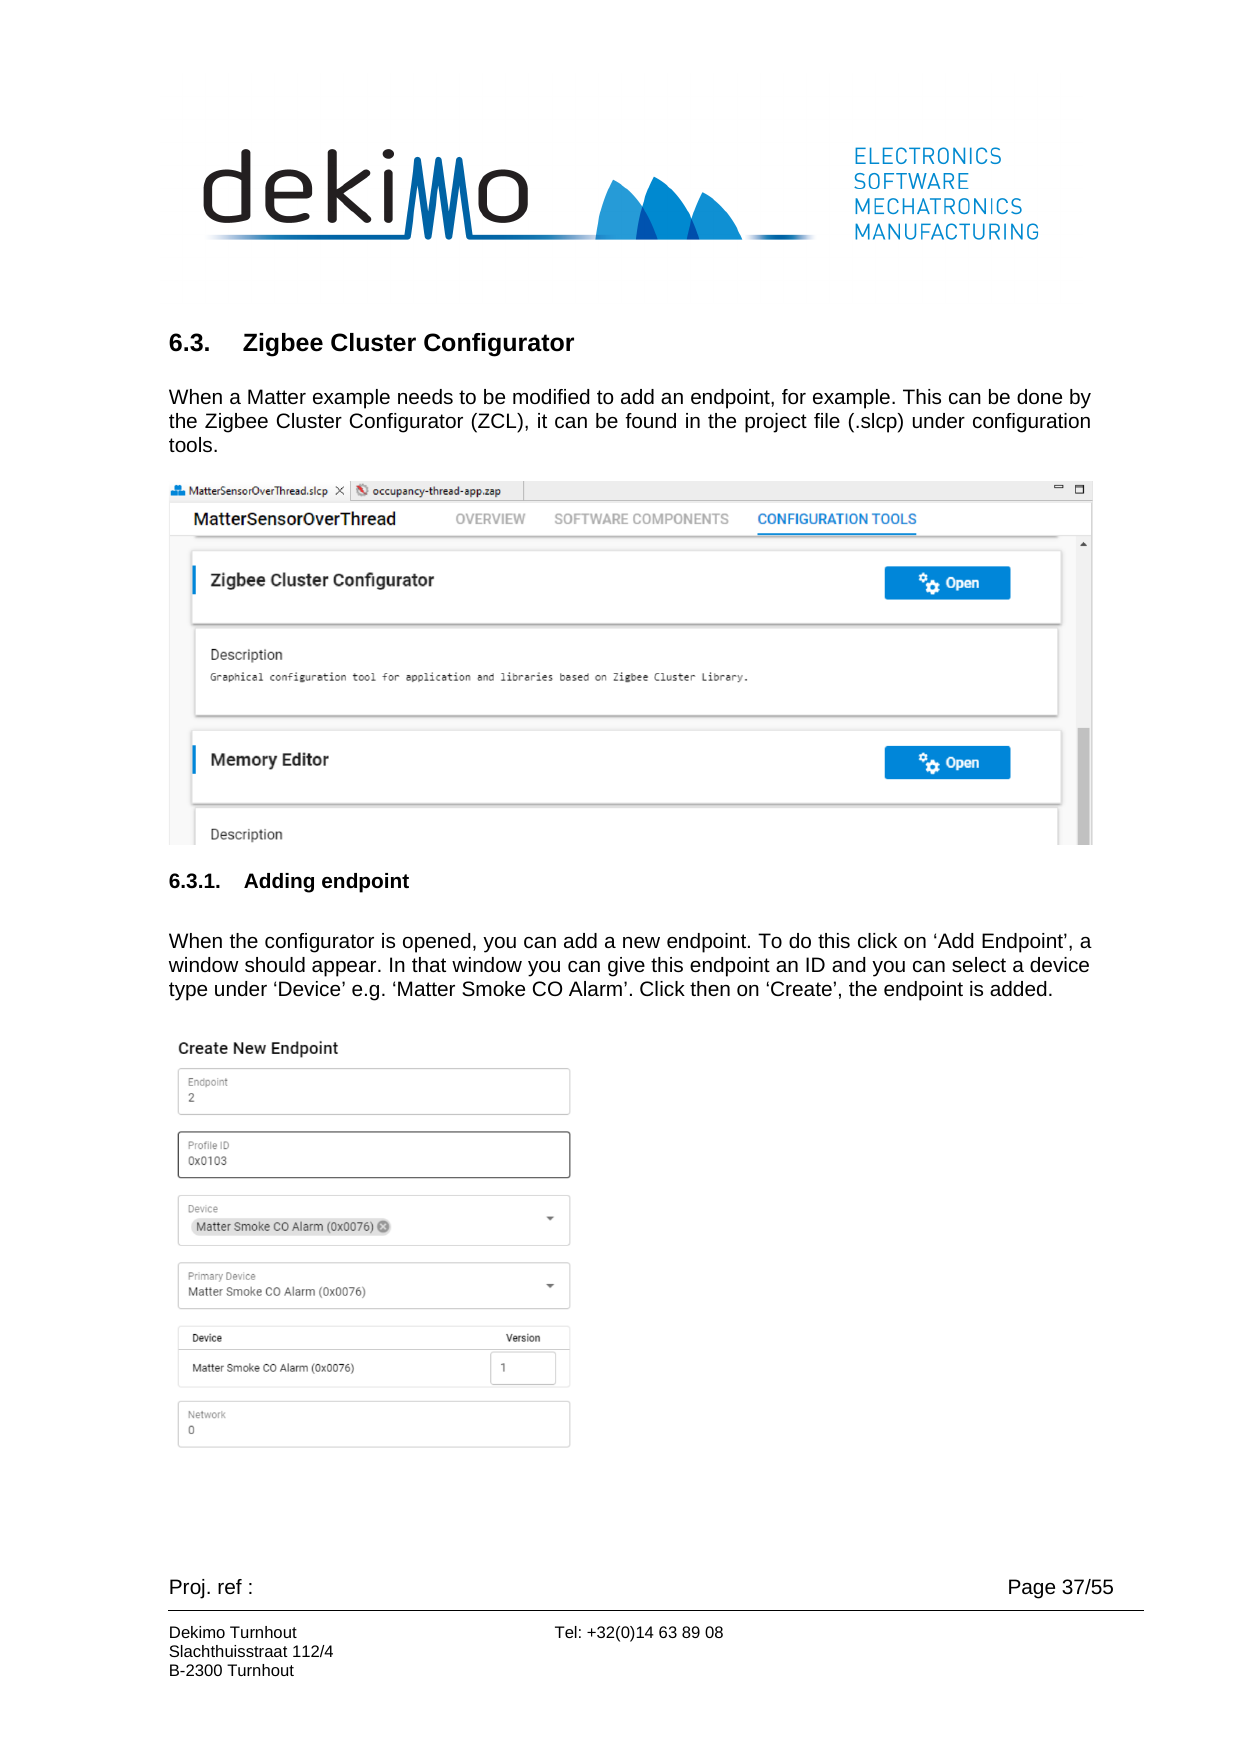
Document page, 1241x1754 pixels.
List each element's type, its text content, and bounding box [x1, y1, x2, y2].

picture [159, 73, 1083, 304]
subtitle Zigbee Cluster Configurator [169, 328, 1093, 356]
text When the configurator is opened, you can add a new endpoint. To do this click on ‘Add Endpoint’, a window should appear. In that window you can give this endpoint an ID and you can select a device type under ‘Device’ e.g. ‘Matter Smoke CO Alarm’. Click then on ‘Create’, the endpoint is added. [169, 929, 1093, 1001]
subtitle Adding endpoint [169, 869, 1093, 893]
text When a Matter example needs to be modified to add an endpoint, for example. This can be done by the Zigbee Cluster Configurator (ZCL), it can be found in the project file (.slcp) under configuration tools. [169, 385, 1093, 457]
picture [168, 1024, 581, 1469]
picture [168, 481, 1093, 845]
